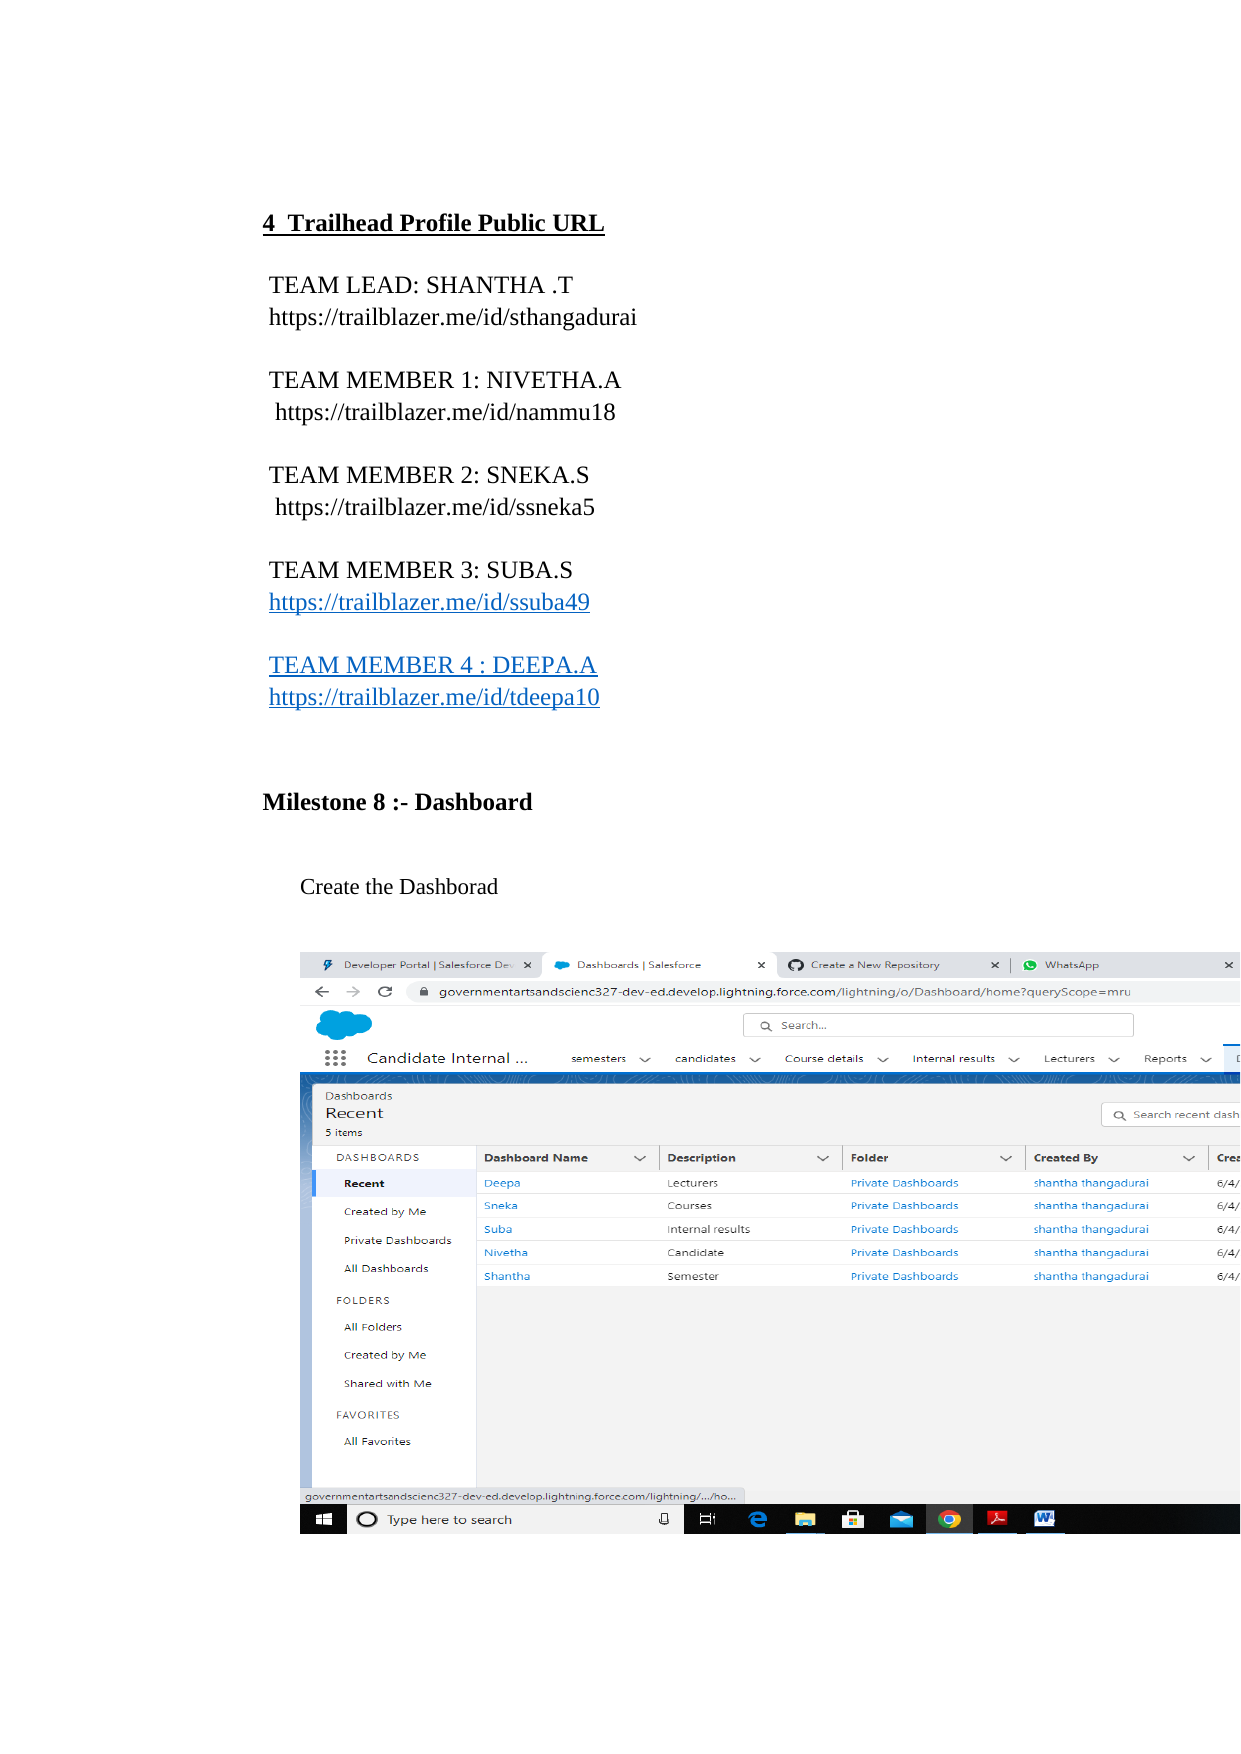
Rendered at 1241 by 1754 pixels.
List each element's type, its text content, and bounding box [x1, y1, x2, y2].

text TEAM MEMBER 1: NIVETHA.A [269, 365, 1209, 394]
picture [300, 952, 1241, 1534]
text TEAM MEMBER 3: SUBA.S [269, 555, 1209, 584]
subtitle Milestone 8 :- Dashboard [262, 787, 1209, 816]
text https://trailblazer.me/id/ssneka5 [269, 492, 1209, 520]
text https://trailblazer.me/id/tdeepa10 [269, 682, 1209, 711]
subtitle Trailhead Profile Public URL [262, 208, 1209, 237]
text TEAM LEAD: SHANTHA .T [269, 271, 1209, 299]
text https://trailblazer.me/id/nammu18 [275, 397, 1209, 426]
text https://trailblazer.me/id/sthangadurai [269, 302, 1209, 331]
list Create the Dashborad [300, 873, 1209, 900]
text https://trailblazer.me/id/ssuba49 [269, 587, 1209, 616]
text TEAM MEMBER 2: SNEKA.S [269, 460, 1209, 489]
text TEAM MEMBER 4 : DEEPA.A [269, 650, 1209, 679]
